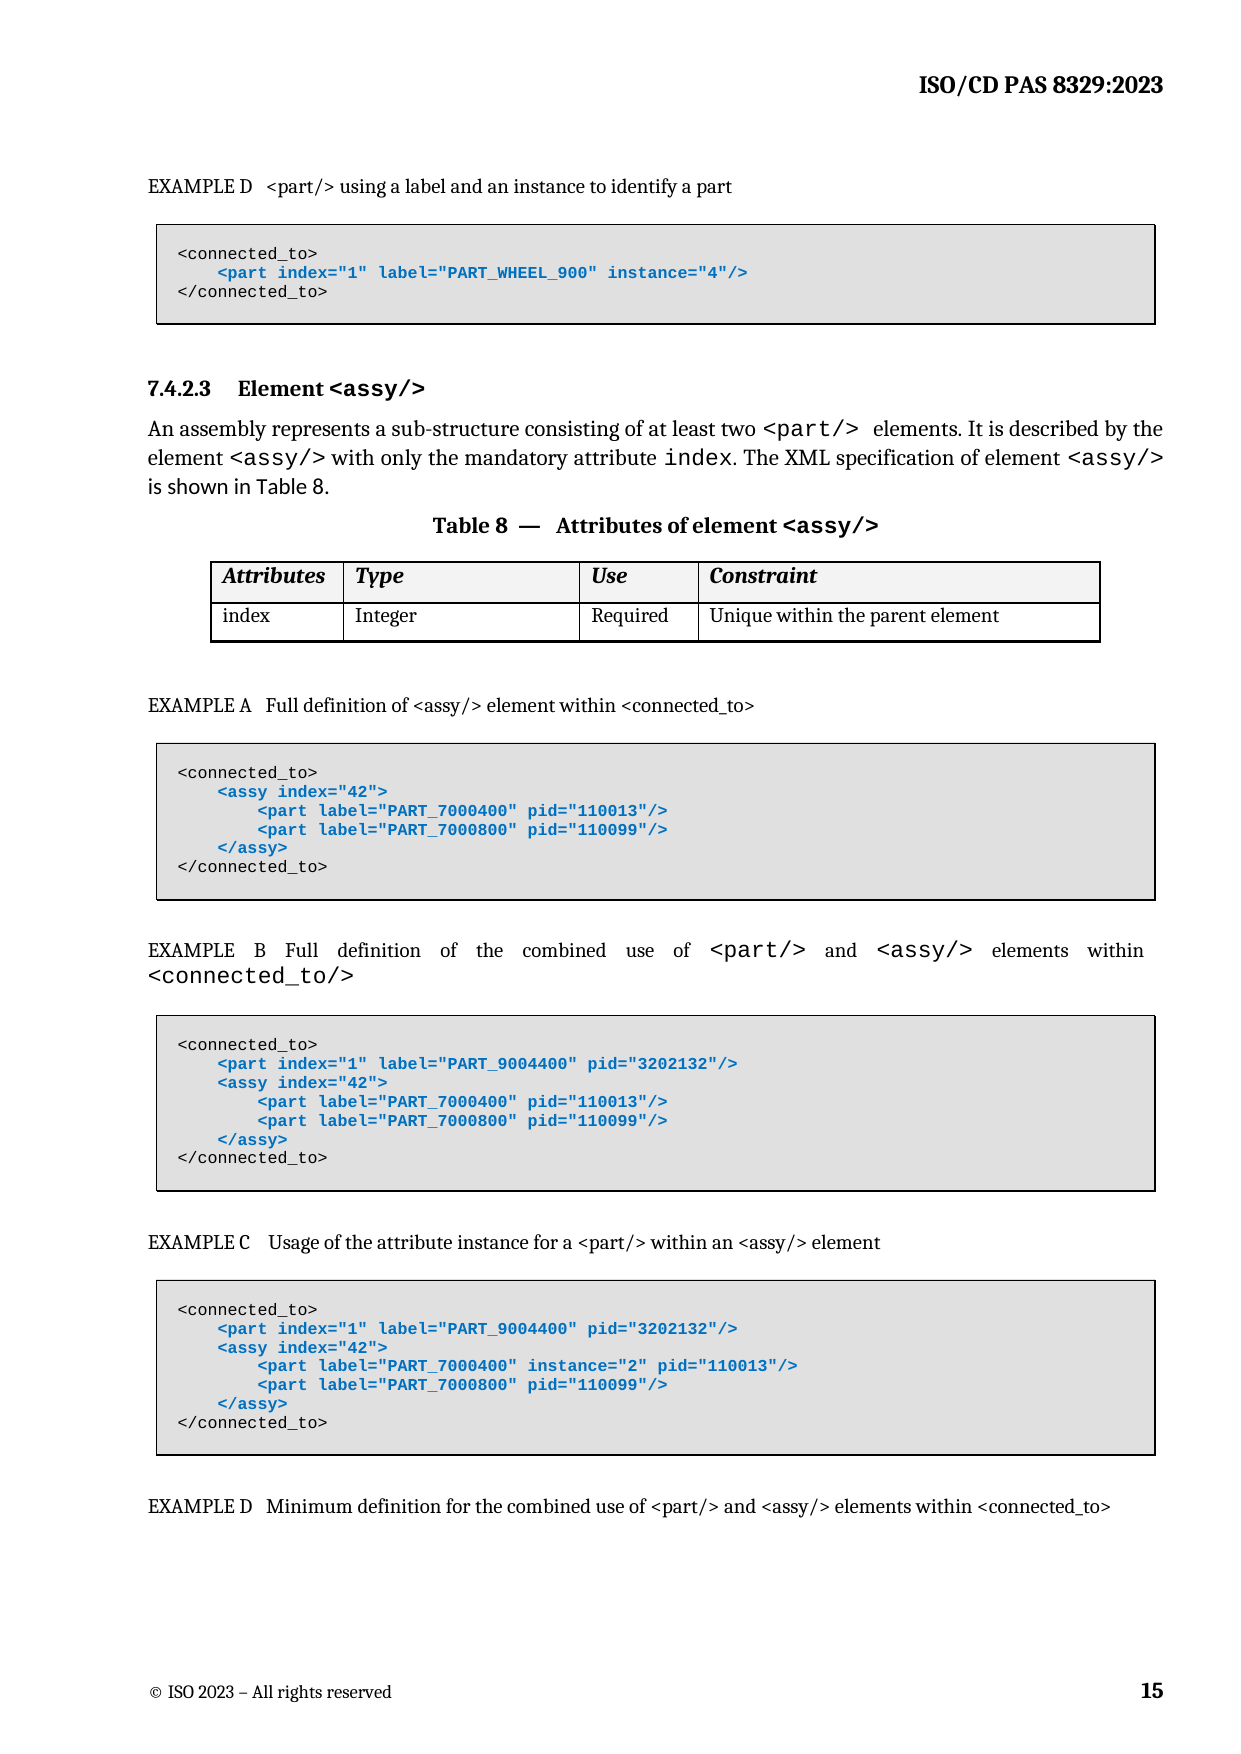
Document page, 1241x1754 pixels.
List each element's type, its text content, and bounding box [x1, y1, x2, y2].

text <part label="PART_7000400" instance="2" pid="110013"/> [157, 1355, 1154, 1374]
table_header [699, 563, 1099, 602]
text </connected_to> [157, 856, 1154, 874]
text <part index="1" label="PART_9004400" pid="3202132"/> [157, 1317, 1154, 1336]
text An assembly represents a sub-structure consisting of at least two <part/> elements. It is described by the element <assy/> with only the mandatory attribute index. The XML specification of element <assy/> is shown in Table 8. [148, 415, 1163, 500]
text </assy> [157, 837, 1154, 856]
text <assy index="42"> [157, 780, 1154, 799]
text <connected_to> [157, 761, 1154, 780]
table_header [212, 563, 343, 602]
text </connected_to> [157, 1411, 1154, 1430]
text <part label="PART_7000800" pid="110099"/> [157, 1109, 1154, 1128]
text <part index="1" label="PART_WHEEL_900" instance="4"/> [157, 262, 1154, 280]
text Table 8 — Attributes of element <assy/> [148, 513, 1163, 540]
text EXAMPLE D Minimum definition for the combined use of <part/> and <assy/> elements within <connected_to> [148, 1494, 1163, 1519]
text <part label="PART_7000800" pid="110099"/> [157, 818, 1154, 837]
text EXAMPLE A Full definition of <assy/> element within <connected_to> [148, 692, 1163, 717]
text <connected_to> [157, 1034, 1154, 1053]
text <part label="PART_7000400" pid="110013"/> [157, 799, 1154, 818]
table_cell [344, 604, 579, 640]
text <part label="PART_7000400" pid="110013"/> [157, 1090, 1154, 1109]
text </assy> [157, 1128, 1154, 1147]
text <part index="1" label="PART_9004400" pid="3202132"/> [157, 1053, 1154, 1072]
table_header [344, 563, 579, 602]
text EXAMPLE B Full definition of the combined use of <part/> and <assy/> elements within <connected_to/> [148, 938, 1163, 990]
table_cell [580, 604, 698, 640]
text EXAMPLE C Usage of the attribute instance for a <part/> within an <assy/> element [148, 1229, 1163, 1254]
text </assy> [157, 1393, 1154, 1411]
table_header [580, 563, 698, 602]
text <connected_to> [157, 243, 1154, 262]
text <assy index="42"> [157, 1072, 1154, 1090]
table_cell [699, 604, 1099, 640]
text <connected_to> [157, 1298, 1154, 1317]
text EXAMPLE D <part/> using a label and an instance to identify a part [148, 174, 1163, 199]
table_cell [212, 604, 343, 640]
text <assy index="42"> [157, 1336, 1154, 1355]
text </connected_to> [157, 1147, 1154, 1166]
text <part label="PART_7000800" pid="110099"/> [157, 1374, 1154, 1393]
text </connected_to> [157, 280, 1154, 299]
subtitle Element <assy/> [148, 375, 1163, 403]
